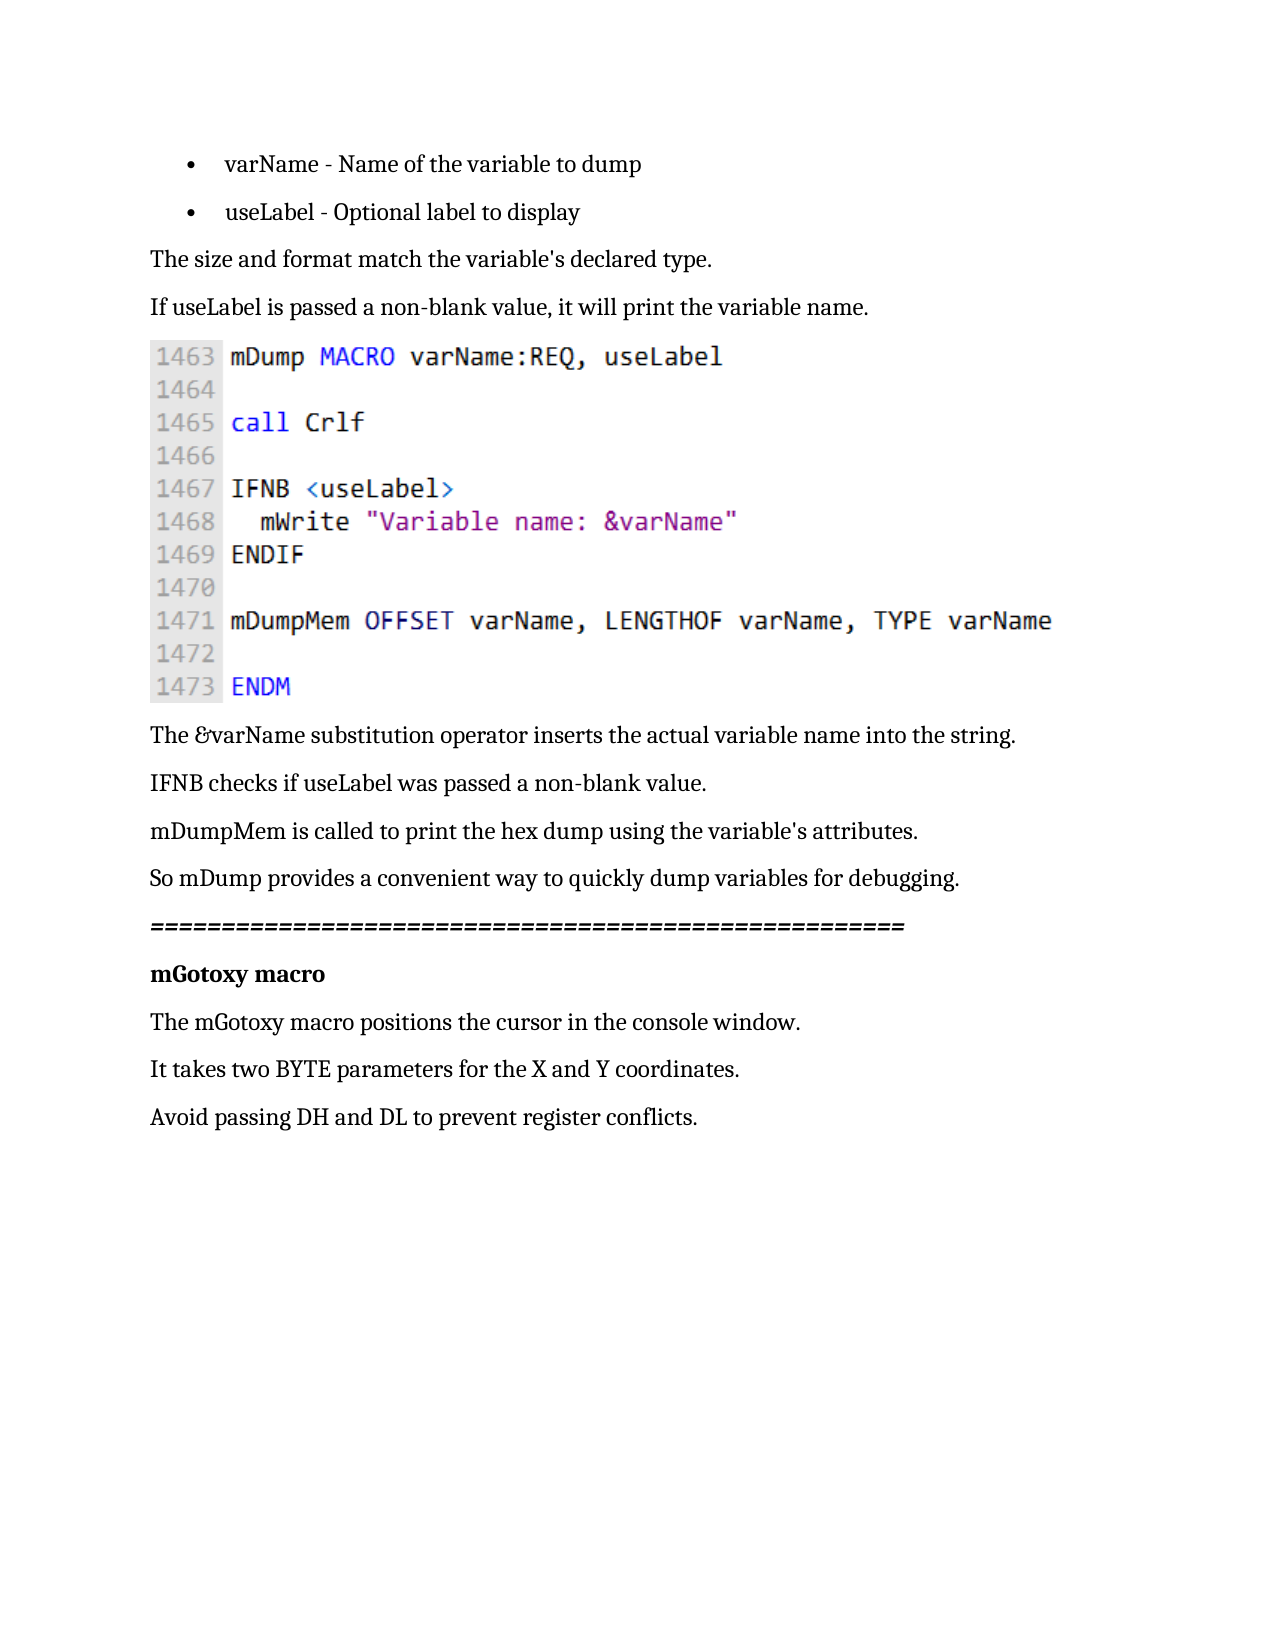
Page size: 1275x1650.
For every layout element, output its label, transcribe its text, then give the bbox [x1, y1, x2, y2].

text mDumpMem is called to print the hex dump using the variable's attributes. [150, 817, 1125, 845]
text So mDump provides a convenient way to quickly dump variables for debugging. [150, 864, 1125, 893]
list useLabel - Optional label to display [187, 198, 1125, 226]
text The &varName substitution operator inserts the actual variable name into the string. [150, 721, 1125, 750]
text ===================================================== [150, 912, 1125, 941]
text It takes two BYTE parameters for the X and Y coordinates. [150, 1055, 1125, 1084]
text The mGotoxy macro positions the cursor in the console window. [150, 1007, 1125, 1036]
text IFNB checks if useLabel was passed a non-blank value. [150, 769, 1125, 798]
text mGotoxy macro [150, 960, 1125, 988]
picture [150, 340, 1125, 703]
text If useLabel is passed a non-blank value, it will print the variable name. [150, 293, 1125, 322]
list varName - Name of the variable to dump [187, 150, 1125, 179]
text Avoid passing DH and DL to prevent register conflicts. [150, 1103, 1125, 1132]
text The size and format match the variable's declared type. [150, 245, 1125, 274]
